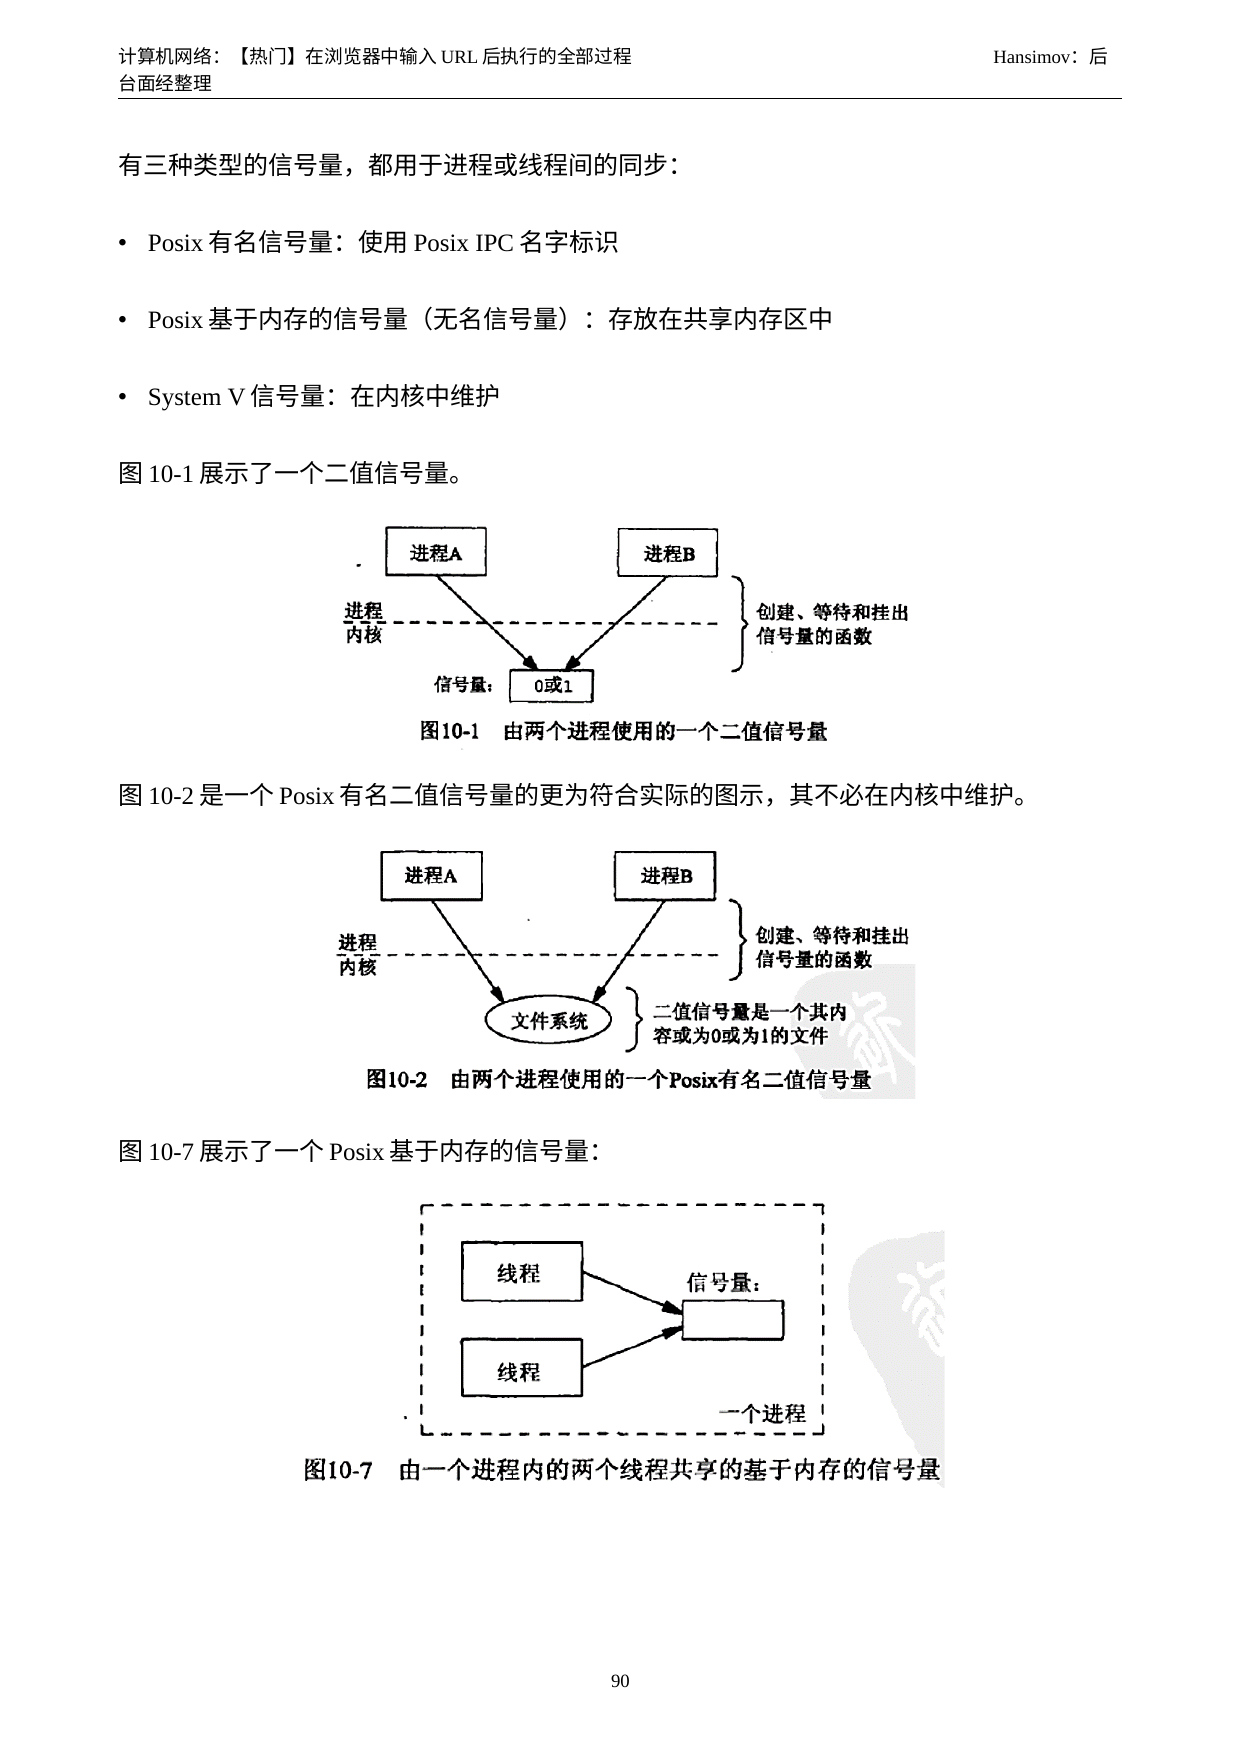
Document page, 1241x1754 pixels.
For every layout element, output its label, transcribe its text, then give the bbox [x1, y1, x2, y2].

picture [324, 836, 916, 1099]
text 有三种类型的信号量，都用于进程或线程间的同步： [118, 130, 1122, 198]
text Posix基于内存的信号量（无名信号量）：存放在共享内存区中 [118, 284, 1122, 352]
text Posix有名信号量：使用Posix IPC名字标识 [118, 207, 1122, 275]
text System V信号量：在内核中维护 [118, 361, 1122, 429]
text 图10-7展示了一个Posix基于内存的信号量： [118, 1116, 1122, 1183]
text 图10-2是一个Posix有名二值信号量的更为符合实际的图示，其不必在内核中维护。 [118, 760, 1122, 828]
text 图10-1展示了一个二值信号量。 [118, 438, 1122, 506]
picture [294, 1192, 945, 1488]
picture [324, 514, 916, 750]
